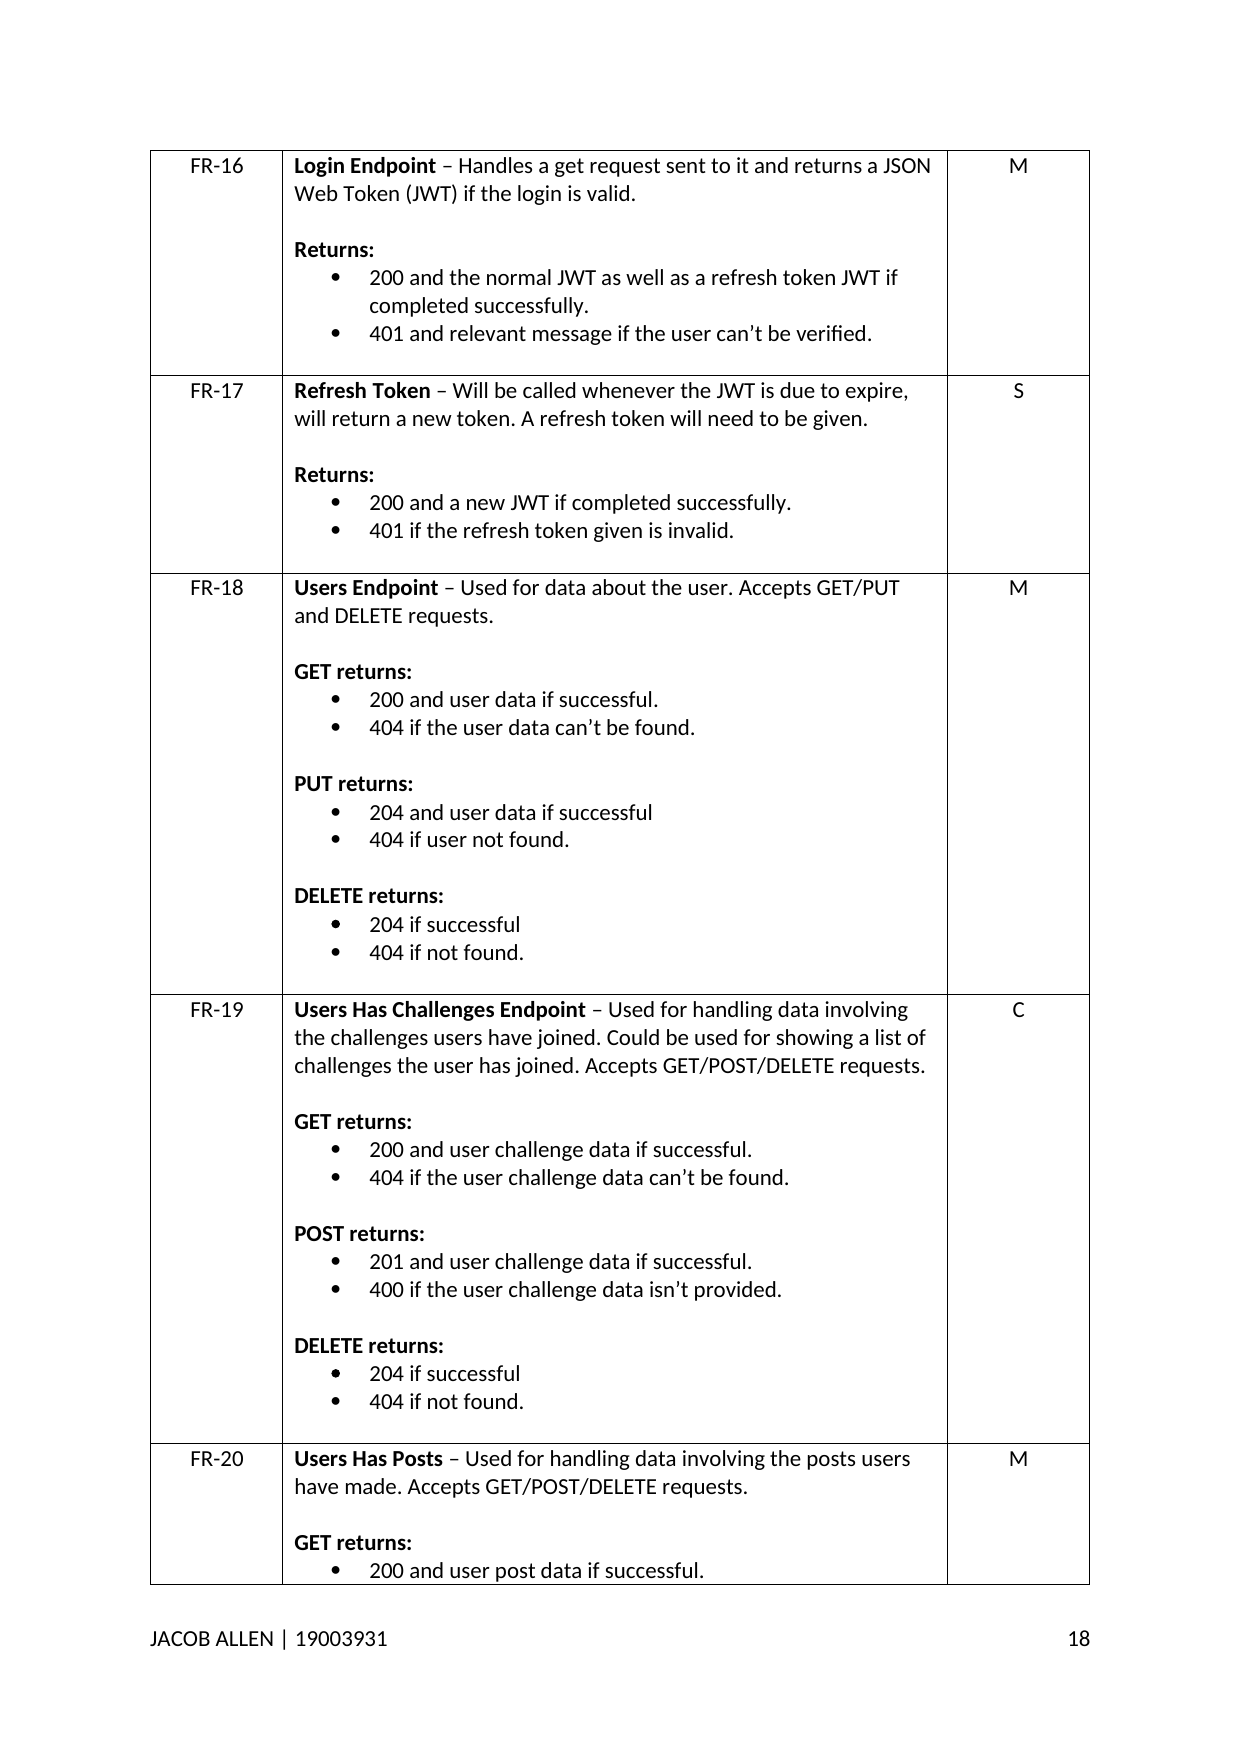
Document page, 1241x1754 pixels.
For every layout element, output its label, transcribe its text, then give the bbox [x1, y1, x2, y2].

table_cell Users Has Challenges Endpoint – Used for handling data involving the challenges users have joined. Could be used for showing a list of challenges the user has joined. Accepts GET/POST/DELETE requests. GET returns: 200 and user challenge data if successful. 404 if the user challenge data can’t be found. POST returns: 201 and user challenge data if successful. 400 if the user challenge data isn’t provided. DELETE returns: 204 if successful 404 if not found. [283, 995, 947, 1443]
table_cell C [948, 995, 1089, 1443]
table_cell Refresh Token – Will be called whenever the JWT is due to expire, will return a new token. A refresh token will need to be given. Returns: 200 and a new JWT if completed successfully. 401 if the refresh token given is invalid. [283, 376, 947, 572]
table_cell S [948, 376, 1089, 572]
table_cell M [948, 1444, 1089, 1584]
table_cell Users Endpoint – Used for data about the user. Accepts GET/PUT and DELETE requests. GET returns: 200 and user data if successful. 404 if the user data can’t be found. PUT returns: 204 and user data if successful 404 if user not found. DELETE returns: 204 if successful 404 if not found. [283, 574, 947, 994]
table_cell M [948, 574, 1089, 994]
table_cell FR-19 [151, 995, 282, 1443]
table_cell FR-20 [151, 1444, 282, 1584]
table_cell Login Endpoint – Handles a get request sent to it and returns a JSON Web Token (JWT) if the login is valid. Returns: 200 and the normal JWT as well as a refresh token JWT if completed successfully. 401 and relevant message if the user can’t be verified. [283, 151, 947, 375]
table_cell FR-17 [151, 376, 282, 572]
table_cell M [948, 151, 1089, 375]
table_cell FR-16 [151, 151, 282, 375]
table_cell FR-18 [151, 574, 282, 994]
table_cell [283, 1444, 947, 1584]
